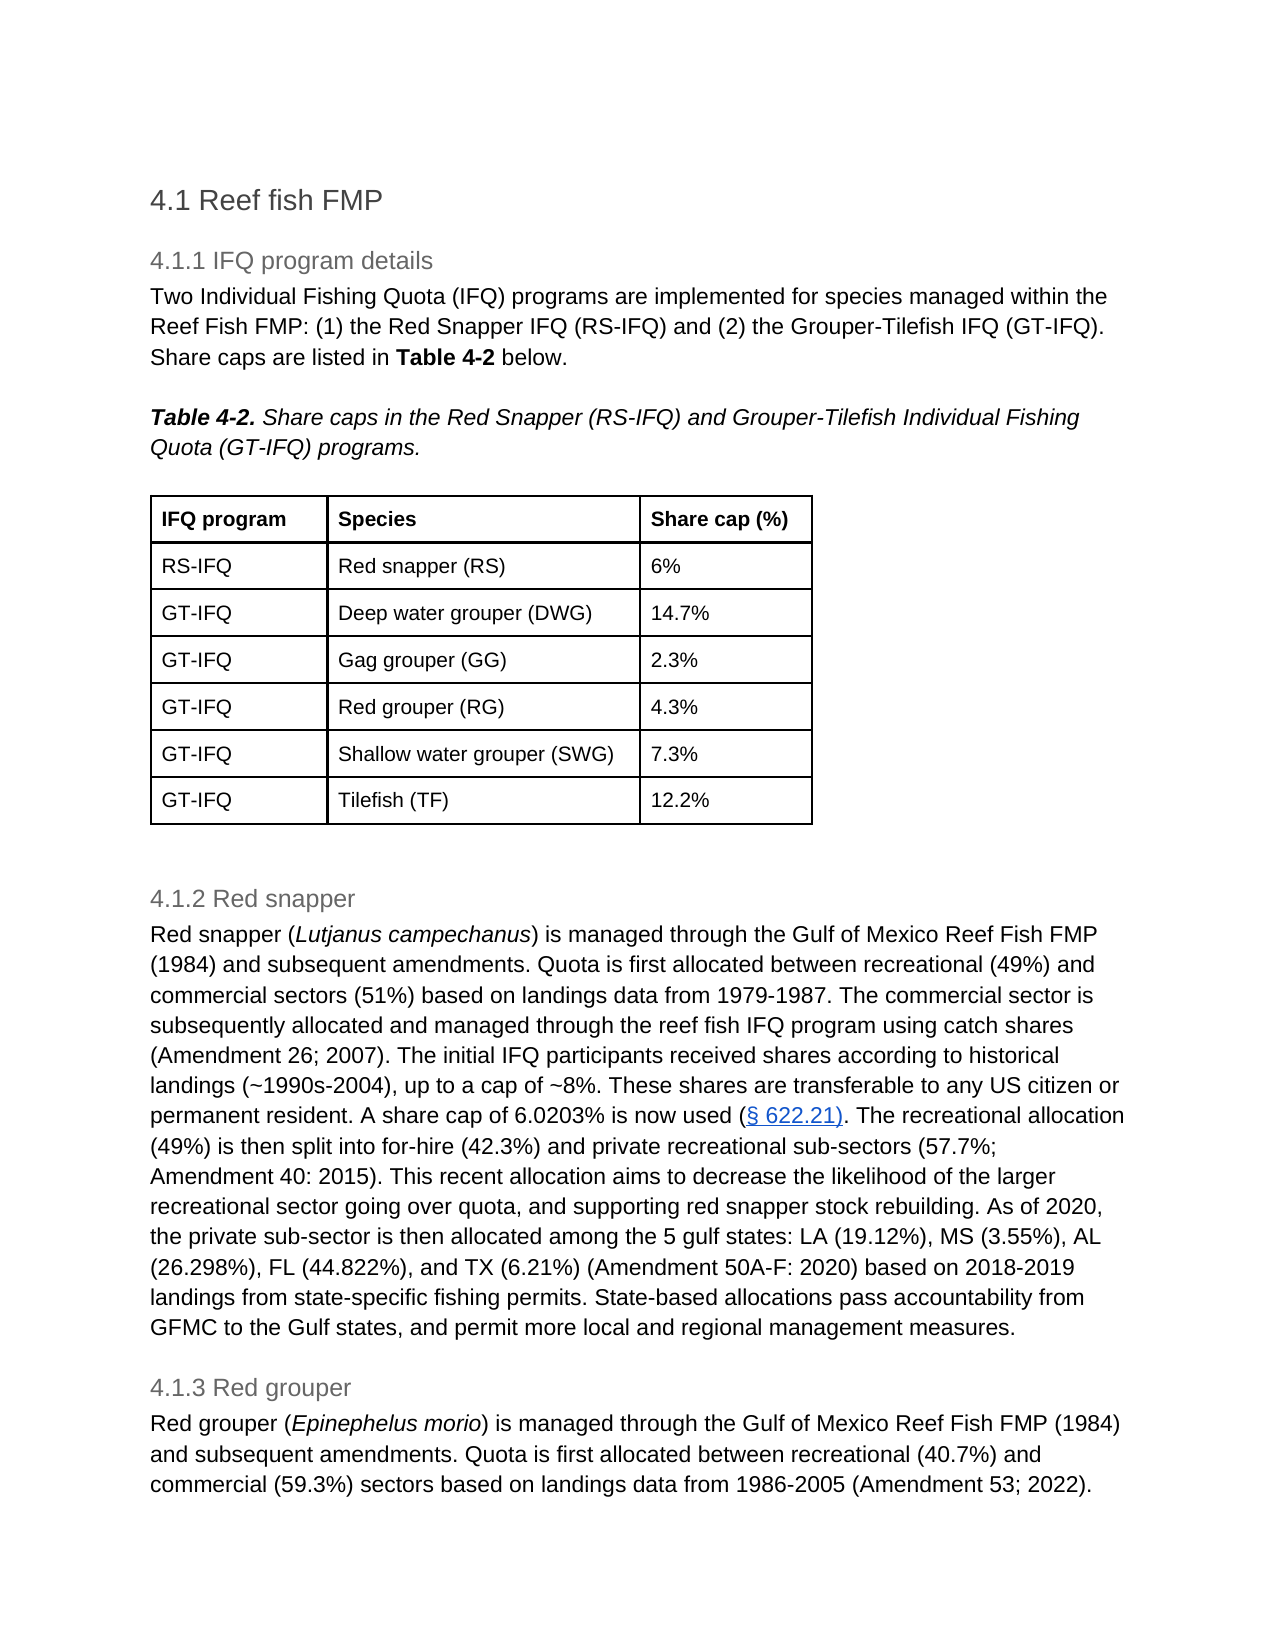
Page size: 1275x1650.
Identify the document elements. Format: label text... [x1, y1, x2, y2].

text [150, 1410, 1125, 1497]
table_header Species [329, 497, 639, 541]
subtitle 4.1.3 Red grouper [150, 1373, 1125, 1402]
table_cell Red grouper (RG) [329, 684, 639, 729]
text Red snapper (Lutjanus campechanus) is managed through the Gulf of Mexico Reef Fish FMP (1984) and subsequent amendments. Quota is first allocated between recreational (49%) and commercial sectors (51%) based on landings data from 1979-1987. The commercial sector is subsequently allocated and managed through the reef fish IFQ program using catch shares (Amendment 26; 2007). The initial IFQ participants received shares according to historical landings (~1990s-2004), up to a cap of ~8%. These shares are transferable to any US citizen or permanent resident. A share cap of 6.0203% is now used (§ 622.21). The recreational allocation (49%) is then split into for-hire (42.3%) and private recreational sub-sectors (57.7%; Amendment 40: 2015). This recent allocation aims to decrease the likelihood of the larger recreational sector going over quota, and supporting red snapper stock rebuilding. As of 2020, the private sub-sector is then allocated among the 5 gulf states: LA (19.12%), MS (3.55%), AL (26.298%), FL (44.822%), and TX (6.21%) (Amendment 50A-F: 2020) based on 2018-2019 landings from state-specific fishing permits. State-based allocations pass accountability from GFMC to the Gulf states, and permit more local and regional management measures. [150, 921, 1125, 1340]
table_cell Tilefish (TF) [329, 778, 639, 823]
table_cell Shallow water grouper (SWG) [329, 731, 639, 776]
table_cell GT-IFQ [152, 590, 326, 635]
table_cell GT-IFQ [152, 684, 326, 729]
table_cell 2.3% [641, 637, 811, 682]
subtitle 4.1.2 Red snapper [150, 884, 1125, 913]
subtitle 4.1 Reef fish FMP [150, 183, 1125, 217]
table_cell GT-IFQ [152, 731, 326, 776]
table_cell GT-IFQ [152, 778, 326, 823]
table_header IFQ program [152, 497, 326, 541]
table_header Share cap (%) [641, 497, 811, 541]
table_cell 7.3% [641, 731, 811, 776]
subtitle 4.1.1 IFQ program details [150, 246, 1125, 275]
table_cell Deep water grouper (DWG) [329, 590, 639, 635]
table_cell 4.3% [641, 684, 811, 729]
text Table 4-2. Share caps in the Red Snapper (RS-IFQ) and Grouper-Tilefish Individual Fishing Quota (GT-IFQ) programs. [150, 404, 1125, 461]
table_cell 6% [641, 544, 811, 588]
table_cell 12.2% [641, 778, 811, 823]
table_cell Red snapper (RS) [329, 544, 639, 588]
table_cell Gag grouper (GG) [329, 637, 639, 682]
table_cell RS-IFQ [152, 544, 326, 588]
table_cell 14.7% [641, 590, 811, 635]
text Two Individual Fishing Quota (IFQ) programs are implemented for species managed within the Reef Fish FMP: (1) the Red Snapper IFQ (RS-IFQ) and (2) the Grouper-Tilefish IFQ (GT-IFQ). Share caps are listed in Table 4-2 below. [150, 283, 1125, 370]
table_cell GT-IFQ [152, 637, 326, 682]
